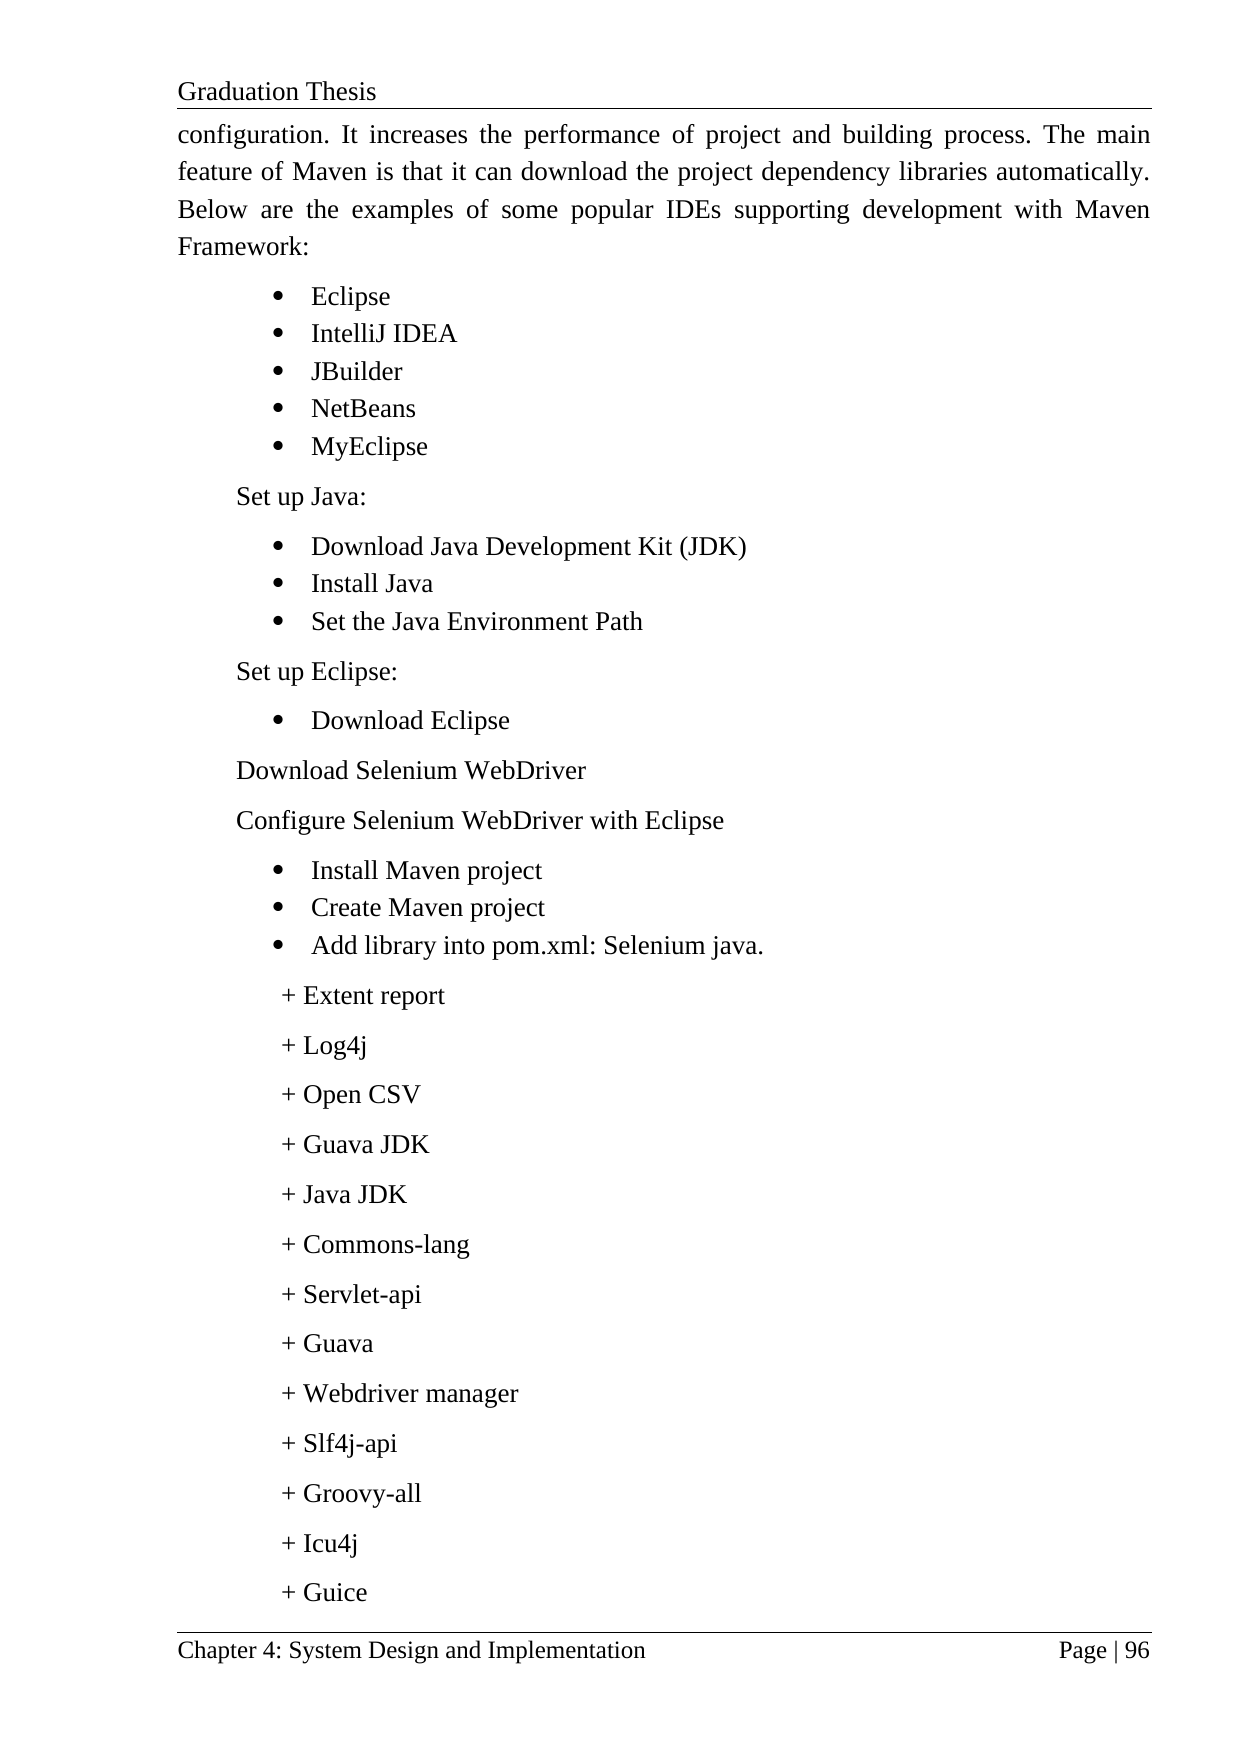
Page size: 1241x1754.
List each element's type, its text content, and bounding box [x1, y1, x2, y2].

list Download Eclipse [273, 704, 1152, 736]
text Download Selenium WebDriver [177, 754, 1152, 786]
list Install Maven project [273, 854, 1152, 885]
list Create Maven project [273, 891, 1152, 923]
text + Guava JDK [177, 1128, 1152, 1159]
text + Guava [177, 1327, 1152, 1359]
text + Groovy-all [177, 1477, 1152, 1508]
list Eclipse [273, 280, 1152, 311]
list NetBeans [273, 392, 1152, 423]
list JBuilder [273, 355, 1152, 386]
text + Slf4j-api [177, 1427, 1152, 1458]
text + Icu4j [177, 1527, 1152, 1558]
text + Extent report [177, 979, 1152, 1010]
text + Commons-lang [177, 1228, 1152, 1259]
text + Java JDK [177, 1178, 1152, 1209]
list Download Java Development Kit (JDK) [273, 529, 1152, 561]
text + Log4j [177, 1029, 1152, 1060]
text Set up Eclipse: [177, 654, 1152, 686]
list Add library into pom.xml: Selenium java. [273, 929, 1152, 960]
list MyEclipse [273, 430, 1152, 461]
list Install Java [273, 567, 1152, 598]
text + Webdriver manager [177, 1377, 1152, 1408]
text + Servlet-api [177, 1278, 1152, 1309]
list IntelliJ IDEA [273, 317, 1152, 348]
text Set up Java: [177, 480, 1152, 511]
text Configure Selenium WebDriver with Eclipse [177, 804, 1152, 835]
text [177, 118, 1152, 261]
list Set the Java Environment Path [273, 604, 1152, 636]
text + Open CSV [177, 1078, 1152, 1110]
text + Guice [177, 1576, 1152, 1608]
